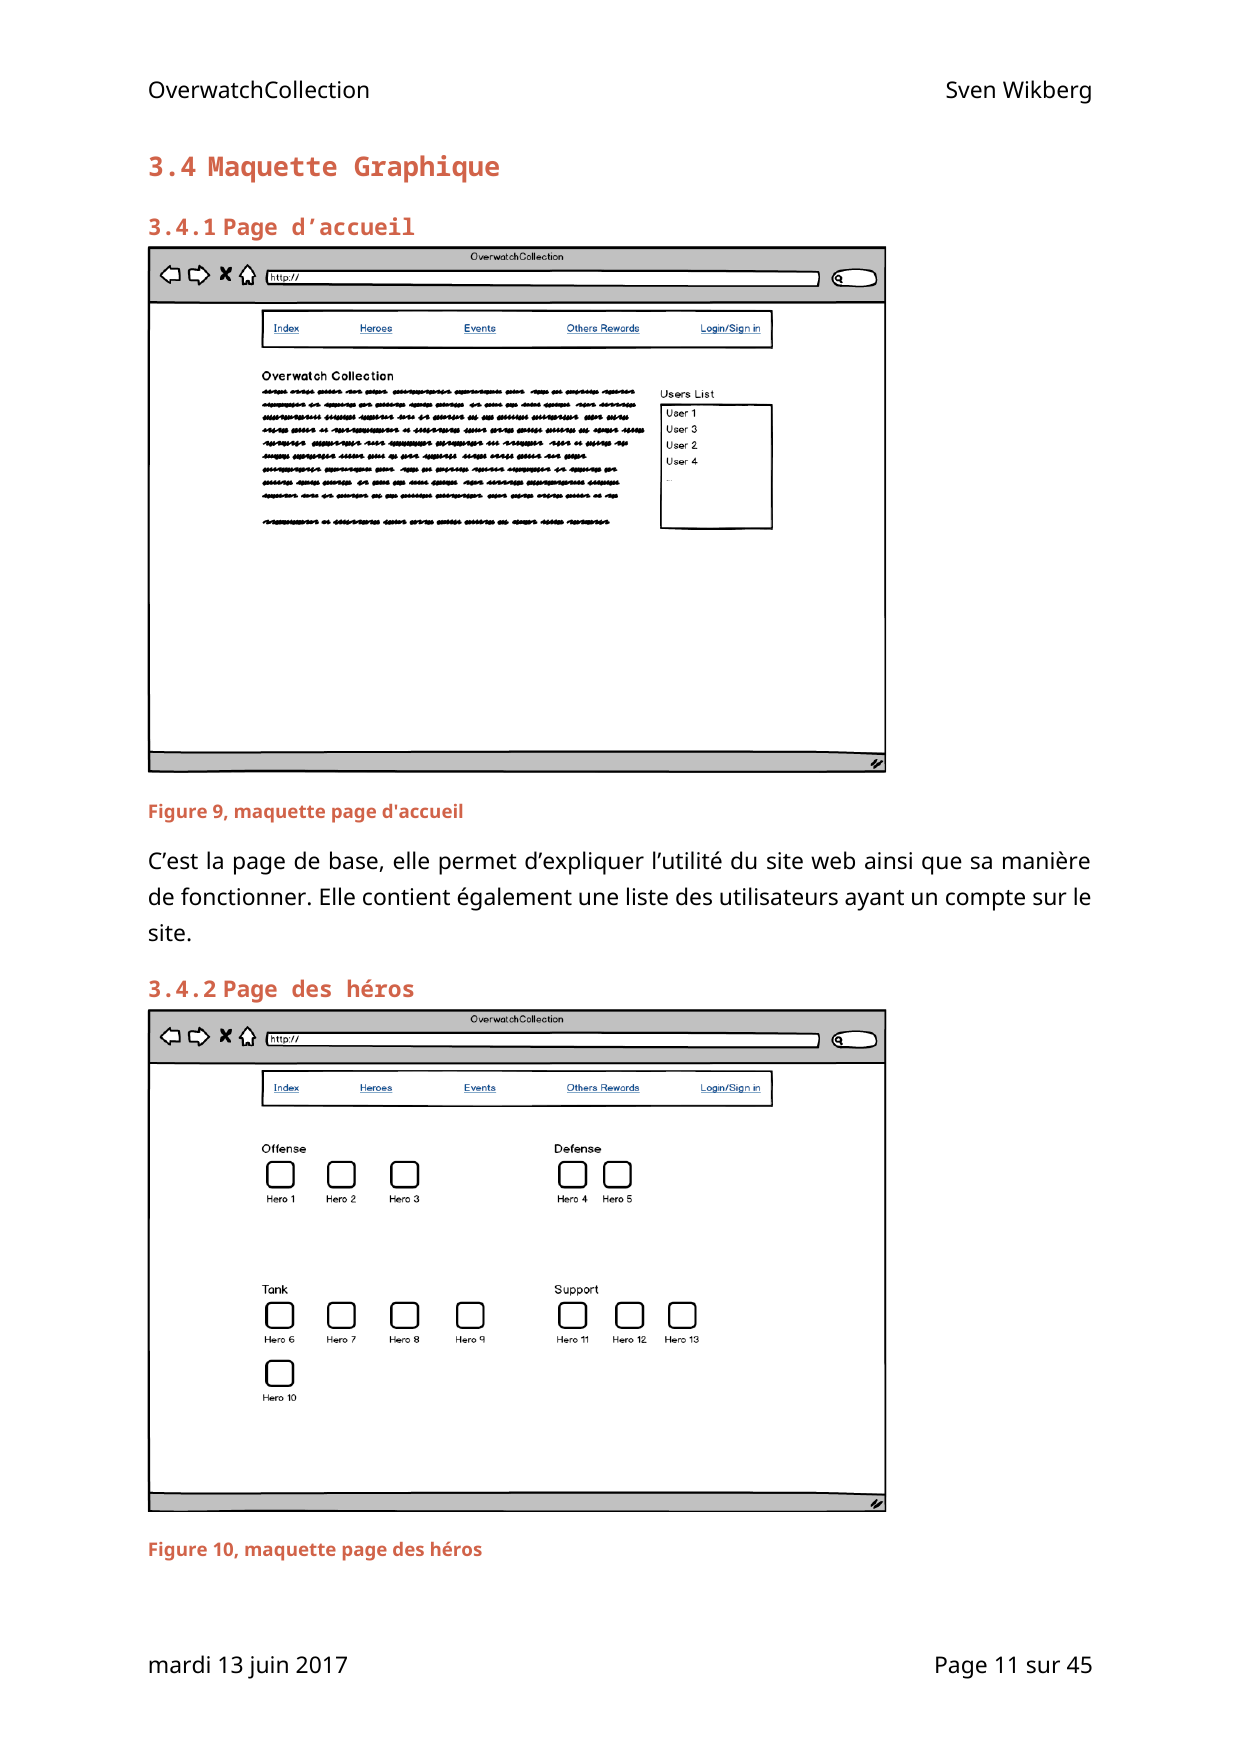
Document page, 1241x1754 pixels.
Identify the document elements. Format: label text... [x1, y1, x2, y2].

subtitle Page des héros [148, 973, 1093, 1005]
text C’est la page de base, elle permet d’expliquer l’utilité du site web ainsi que sa manière de fonctionner. Elle contient également une liste des utilisateurs ayant un compte sur le site. [148, 845, 1093, 948]
text Figure 10, maquette page des héros [148, 1537, 1093, 1562]
picture [147, 246, 887, 773]
subtitle Maquette Graphique [148, 148, 1093, 184]
text Figure 9, maquette page d'accueil [148, 798, 1093, 824]
picture [147, 1009, 887, 1512]
subtitle Page d’accueil [148, 211, 1093, 242]
